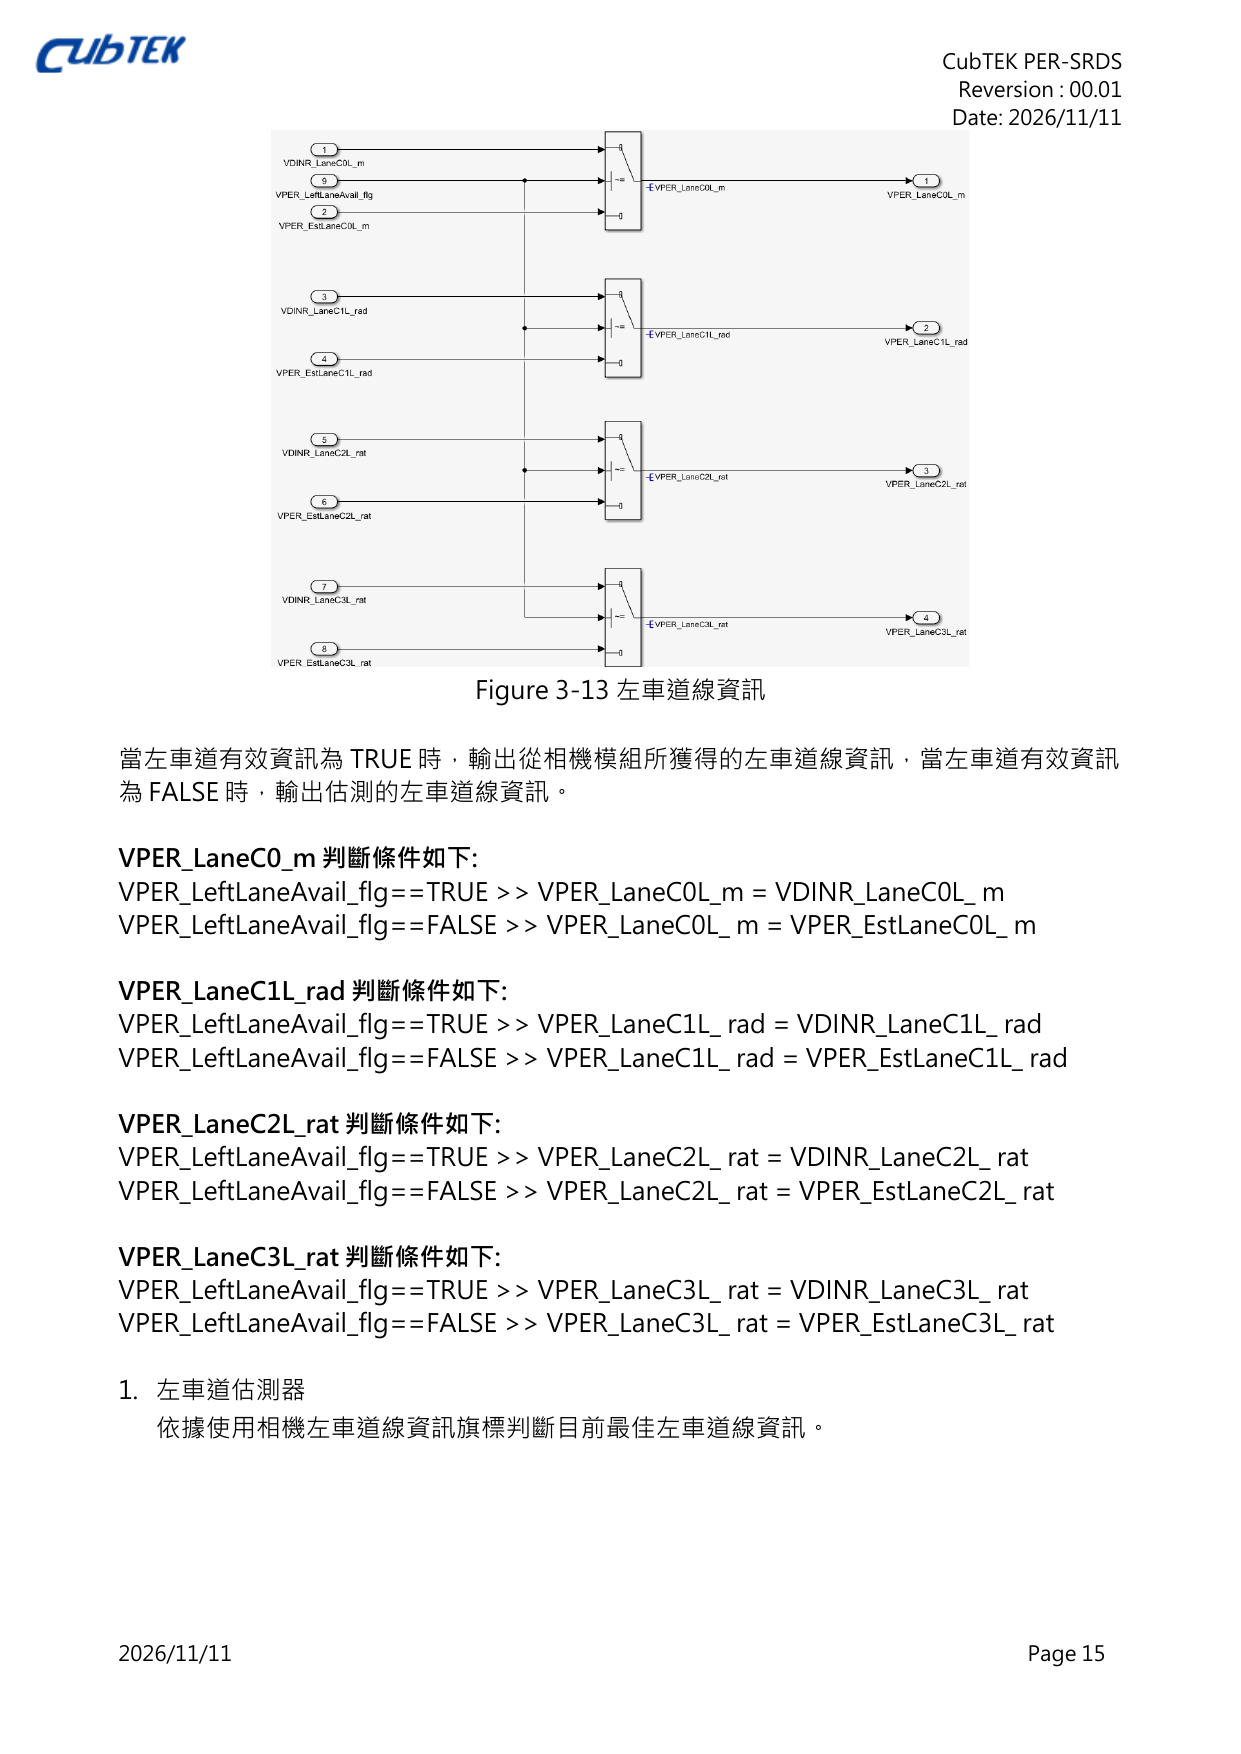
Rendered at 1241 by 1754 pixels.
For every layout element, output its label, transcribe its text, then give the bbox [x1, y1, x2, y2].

picture [271, 130, 970, 667]
text VPER_LaneC2L_rat判斷條件如下: [118, 1107, 1122, 1140]
text VPER_LeftLaneAvail_flg==TRUE >> VPER_LaneC2L_ rat = VDINR_LaneC2L_ rat [118, 1140, 1122, 1173]
text VPER_LeftLaneAvail_flg==FALSE >> VPER_LaneC1L_ rad = VPER_EstLaneC1L_ rad [118, 1040, 1122, 1073]
text Figure 3-13 左車道線資訊 [118, 666, 1122, 708]
text VPER_LeftLaneAvail_flg==FALSE >> VPER_LaneC0L_ m = VPER_EstLaneC0L_ m [118, 907, 1122, 941]
list 左車道估測器 [118, 1372, 1122, 1406]
text VPER_LeftLaneAvail_flg==TRUE >> VPER_LaneC3L_ rat = VDINR_LaneC3L_ rat [118, 1273, 1122, 1306]
text VPER_LaneC3L_rat判斷條件如下: [118, 1239, 1122, 1273]
text VPER_LeftLaneAvail_flg==FALSE >> VPER_LaneC2L_ rat = VPER_EstLaneC2L_ rat [118, 1173, 1122, 1206]
text VPER_LaneC1L_rad判斷條件如下: [118, 974, 1122, 1007]
text VPER_LeftLaneAvail_flg==FALSE >> VPER_LaneC3L_ rat = VPER_EstLaneC3L_ rat [118, 1306, 1122, 1339]
list 依據使用相機左車道線資訊旗標判斷目前最佳左車道線資訊。 [156, 1411, 1122, 1444]
text VPER_LeftLaneAvail_flg==TRUE >> VPER_LaneC1L_ rad = VDINR_LaneC1L_ rad [118, 1007, 1122, 1040]
text 當左車道有效資訊為TRUE時，輸出從相機模組所獲得的左車道線資訊，當左車道有效資訊為FALSE時，輸出估測的左車道線資訊。 [118, 741, 1122, 808]
text VPER_LaneC0_m判斷條件如下: [118, 841, 1122, 874]
picture [28, 25, 188, 71]
text VPER_LeftLaneAvail_flg==TRUE >> VPER_LaneC0L_m = VDINR_LaneC0L_ m [118, 874, 1122, 907]
